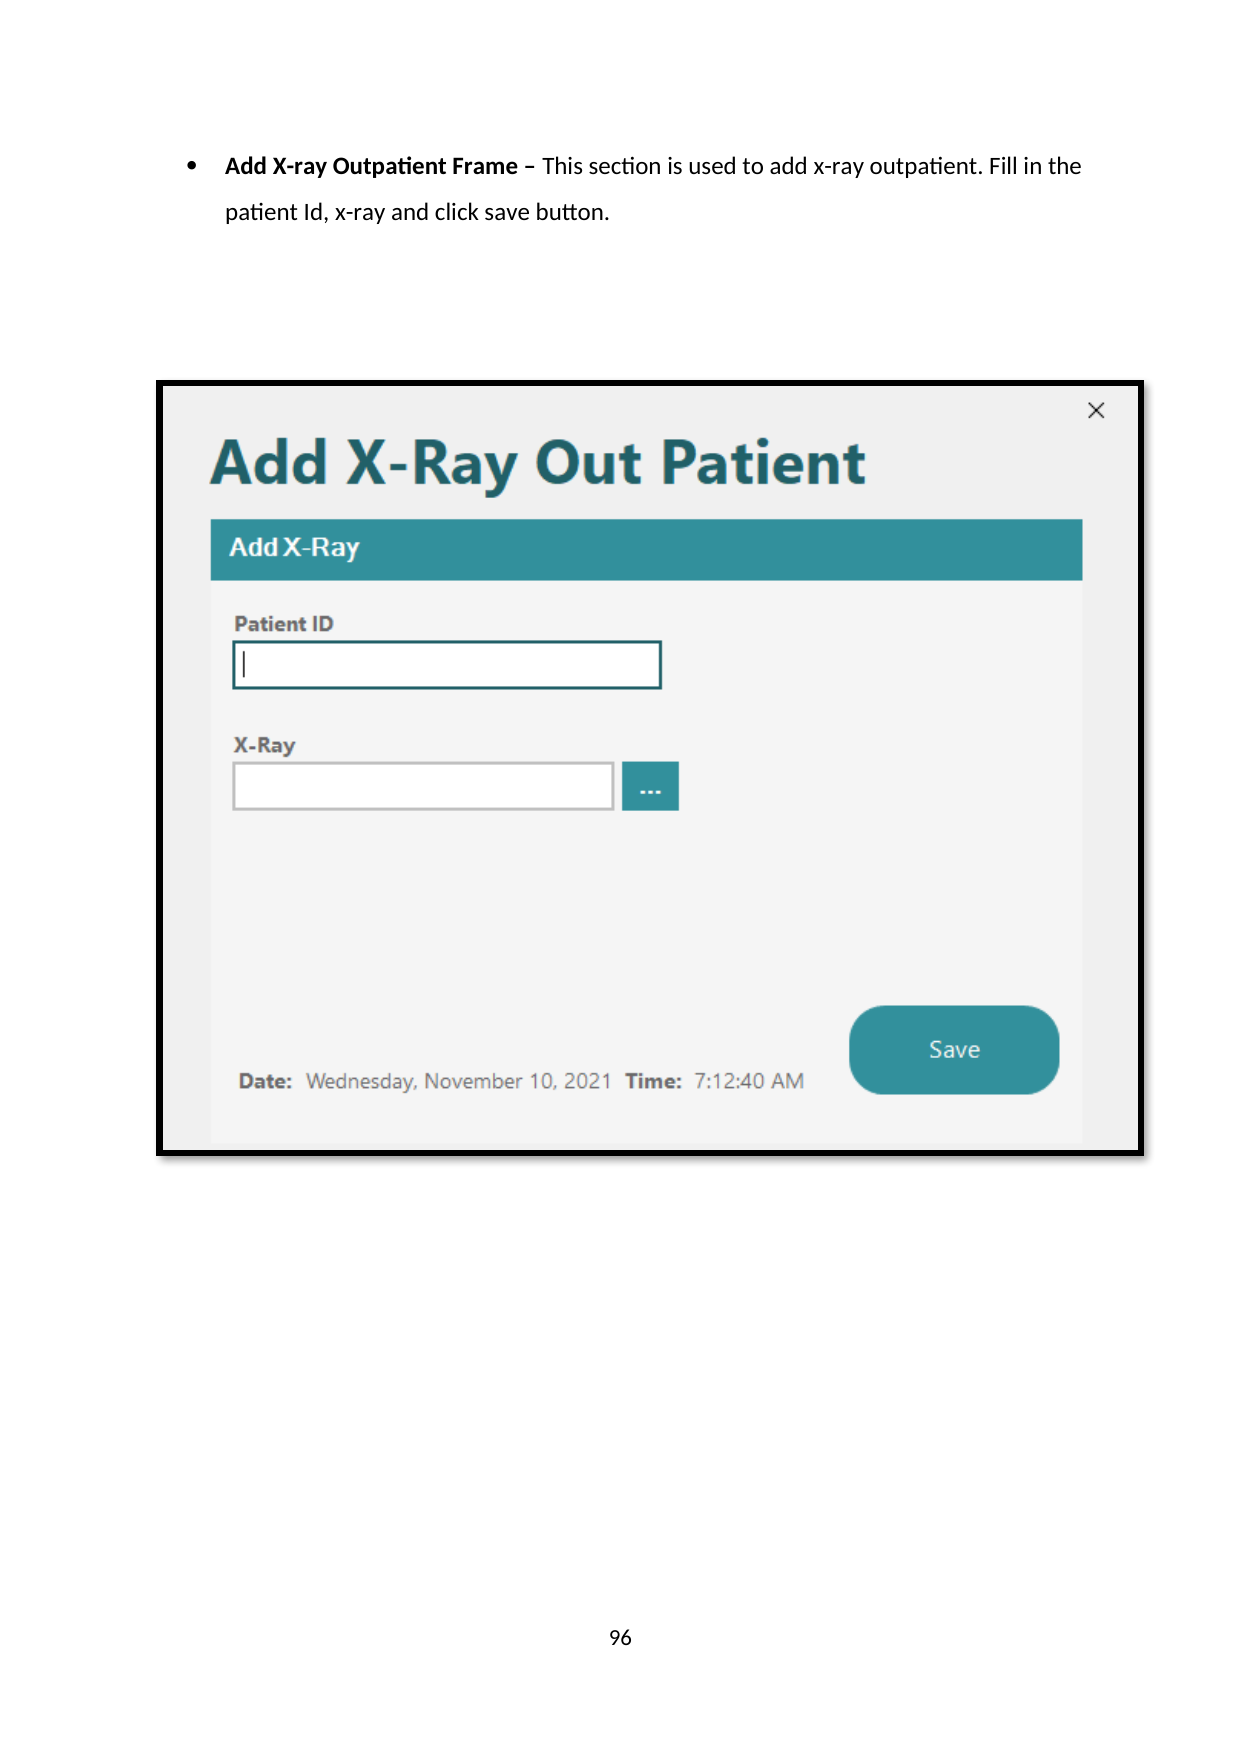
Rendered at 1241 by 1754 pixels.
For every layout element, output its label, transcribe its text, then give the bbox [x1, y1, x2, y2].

picture [163, 386, 1138, 1150]
list Add X-ray Outpatient Frame – This section is used to add x-ray outpatient. Fill in the patient Id, x-ray and click save button. [187, 150, 1090, 226]
